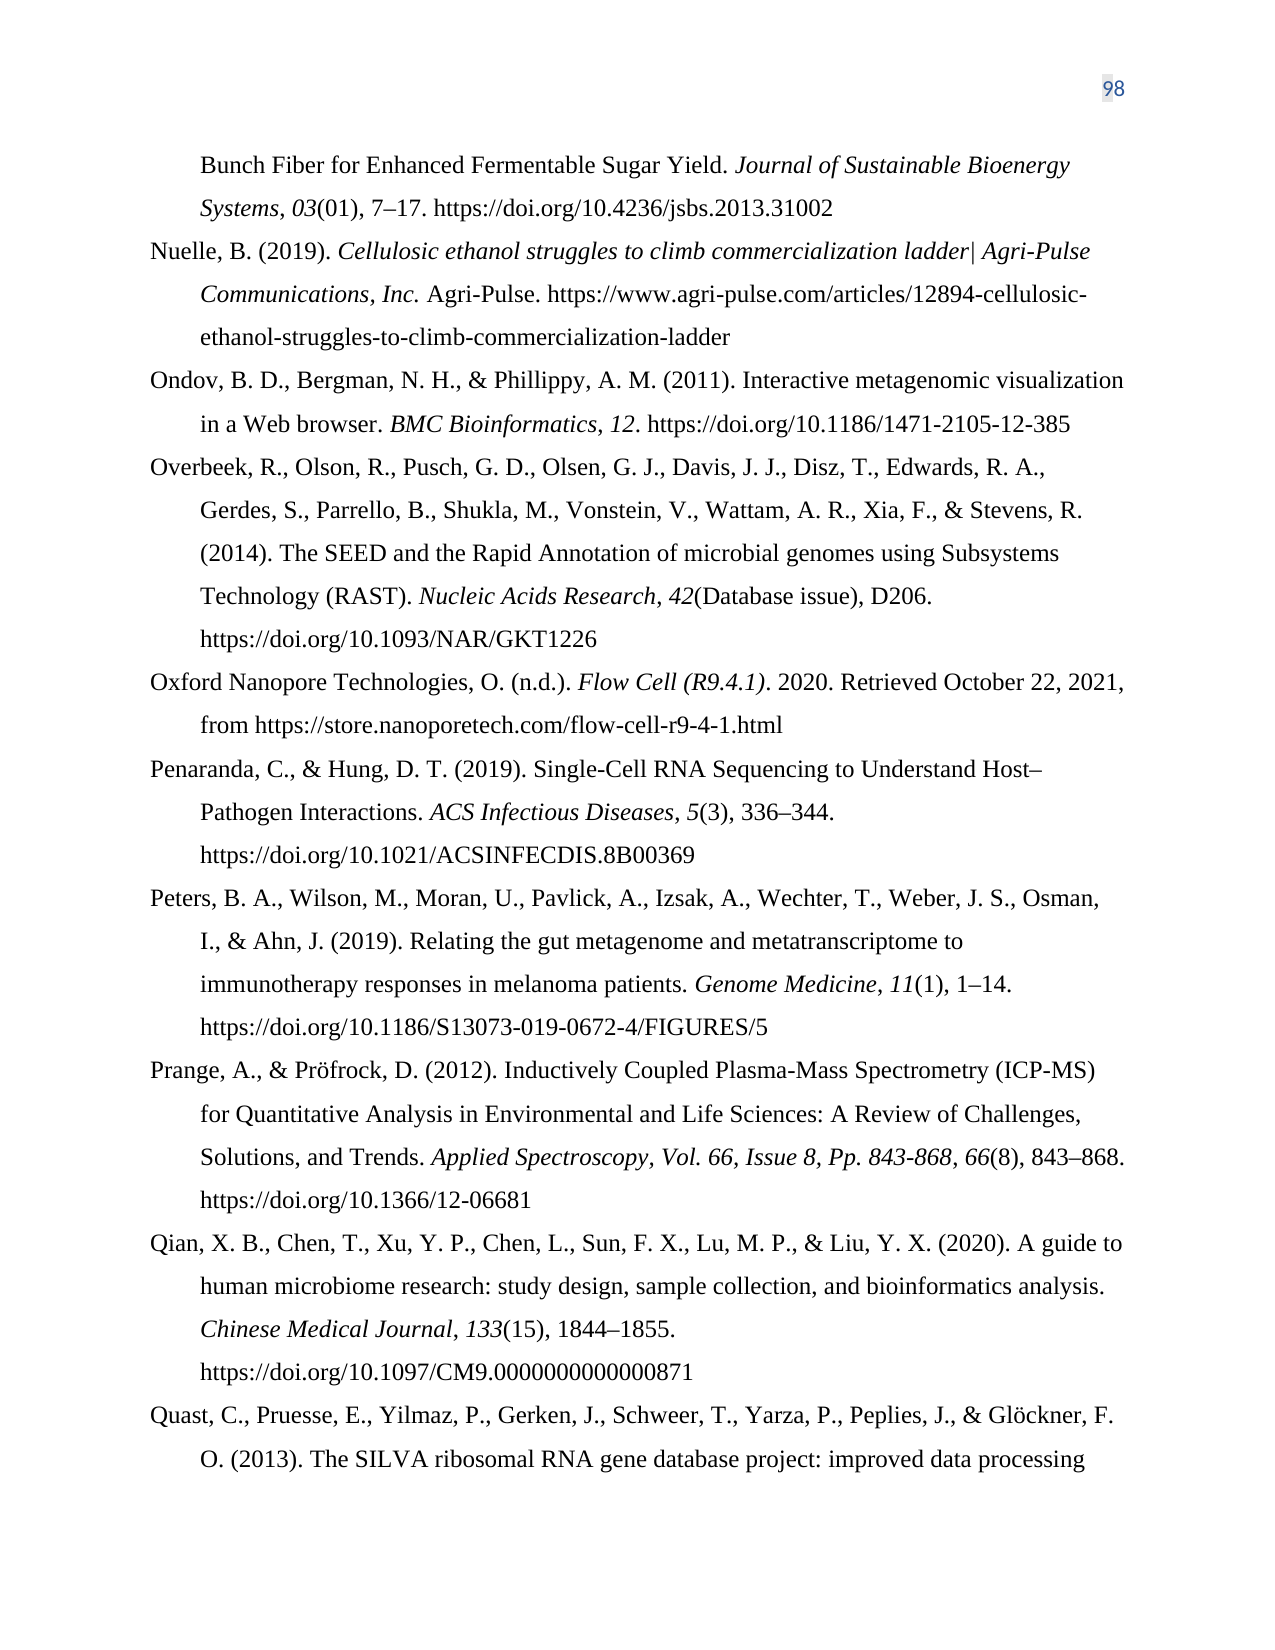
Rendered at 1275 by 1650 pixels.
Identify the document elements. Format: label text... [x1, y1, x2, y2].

text Oxford Nanopore Technologies, O. (n.d.). Flow Cell (R9.4.1). 2020. Retrieved October 22, 2021, from https://store.nanoporetech.com/flow-cell-r9-4-1.html [150, 667, 1125, 739]
text Overbeek, R., Olson, R., Pusch, G. D., Olsen, G. J., Davis, J. J., Disz, T., Edwards, R. A., Gerdes, S., Parrello, B., Shukla, M., Vonstein, V., Wattam, A. R., Xia, F., & Stevens, R. (2014). The SEED and the Rapid Annotation of microbial genomes using Subsystems Technology (RAST). Nucleic Acids Research, 42(Database issue), D206. https://doi.org/10.1093/NAR/GKT1226 [150, 452, 1125, 653]
text Prange, A., & Pröfrock, D. (2012). Inductively Coupled Plasma-Mass Spectrometry (ICP-MS) for Quantitative Analysis in Environmental and Life Sciences: A Review of Challenges, Solutions, and Trends. Applied Spectroscopy, Vol. 66, Issue 8, Pp. 843-868, 66(8), 843–868. https://doi.org/10.1366/12-06681 [150, 1056, 1125, 1214]
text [150, 150, 1125, 222]
text Peters, B. A., Wilson, M., Moran, U., Pavlick, A., Izsak, A., Wechter, T., Weber, J. S., Osman, I., & Ahn, J. (2019). Relating the gut metagenome and metatranscriptome to immunotherapy responses in melanoma patients. Genome Medicine, 11(1), 1–14. https://doi.org/10.1186/S13073-019-0672-4/FIGURES/5 [150, 883, 1125, 1041]
text Qian, X. B., Chen, T., Xu, Y. P., Chen, L., Sun, F. X., Lu, M. P., & Liu, Y. X. (2020). A guide to human microbiome research: study design, sample collection, and bioinformatics analysis. Chinese Medical Journal, 133(15), 1844–1855. https://doi.org/10.1097/CM9.0000000000000871 [150, 1228, 1125, 1386]
text Ondov, B. D., Bergman, N. H., & Phillippy, A. M. (2011). Interactive metagenomic visualization in a Web browser. BMC Bioinformatics, 12. https://doi.org/10.1186/1471-2105-12-385 [150, 366, 1125, 437]
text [150, 1401, 1125, 1472]
text Penaranda, C., & Hung, D. T. (2019). Single-Cell RNA Sequencing to Understand Host–Pathogen Interactions. ACS Infectious Diseases, 5(3), 336–344. https://doi.org/10.1021/ACSINFECDIS.8B00369 [150, 754, 1125, 869]
text Nuelle, B. (2019). Cellulosic ethanol struggles to climb commercialization ladder| Agri-Pulse Communications, Inc. Agri-Pulse. https://www.agri-pulse.com/articles/12894-cellulosic-ethanol-struggles-to-climb-commercialization-ladder [150, 236, 1125, 351]
